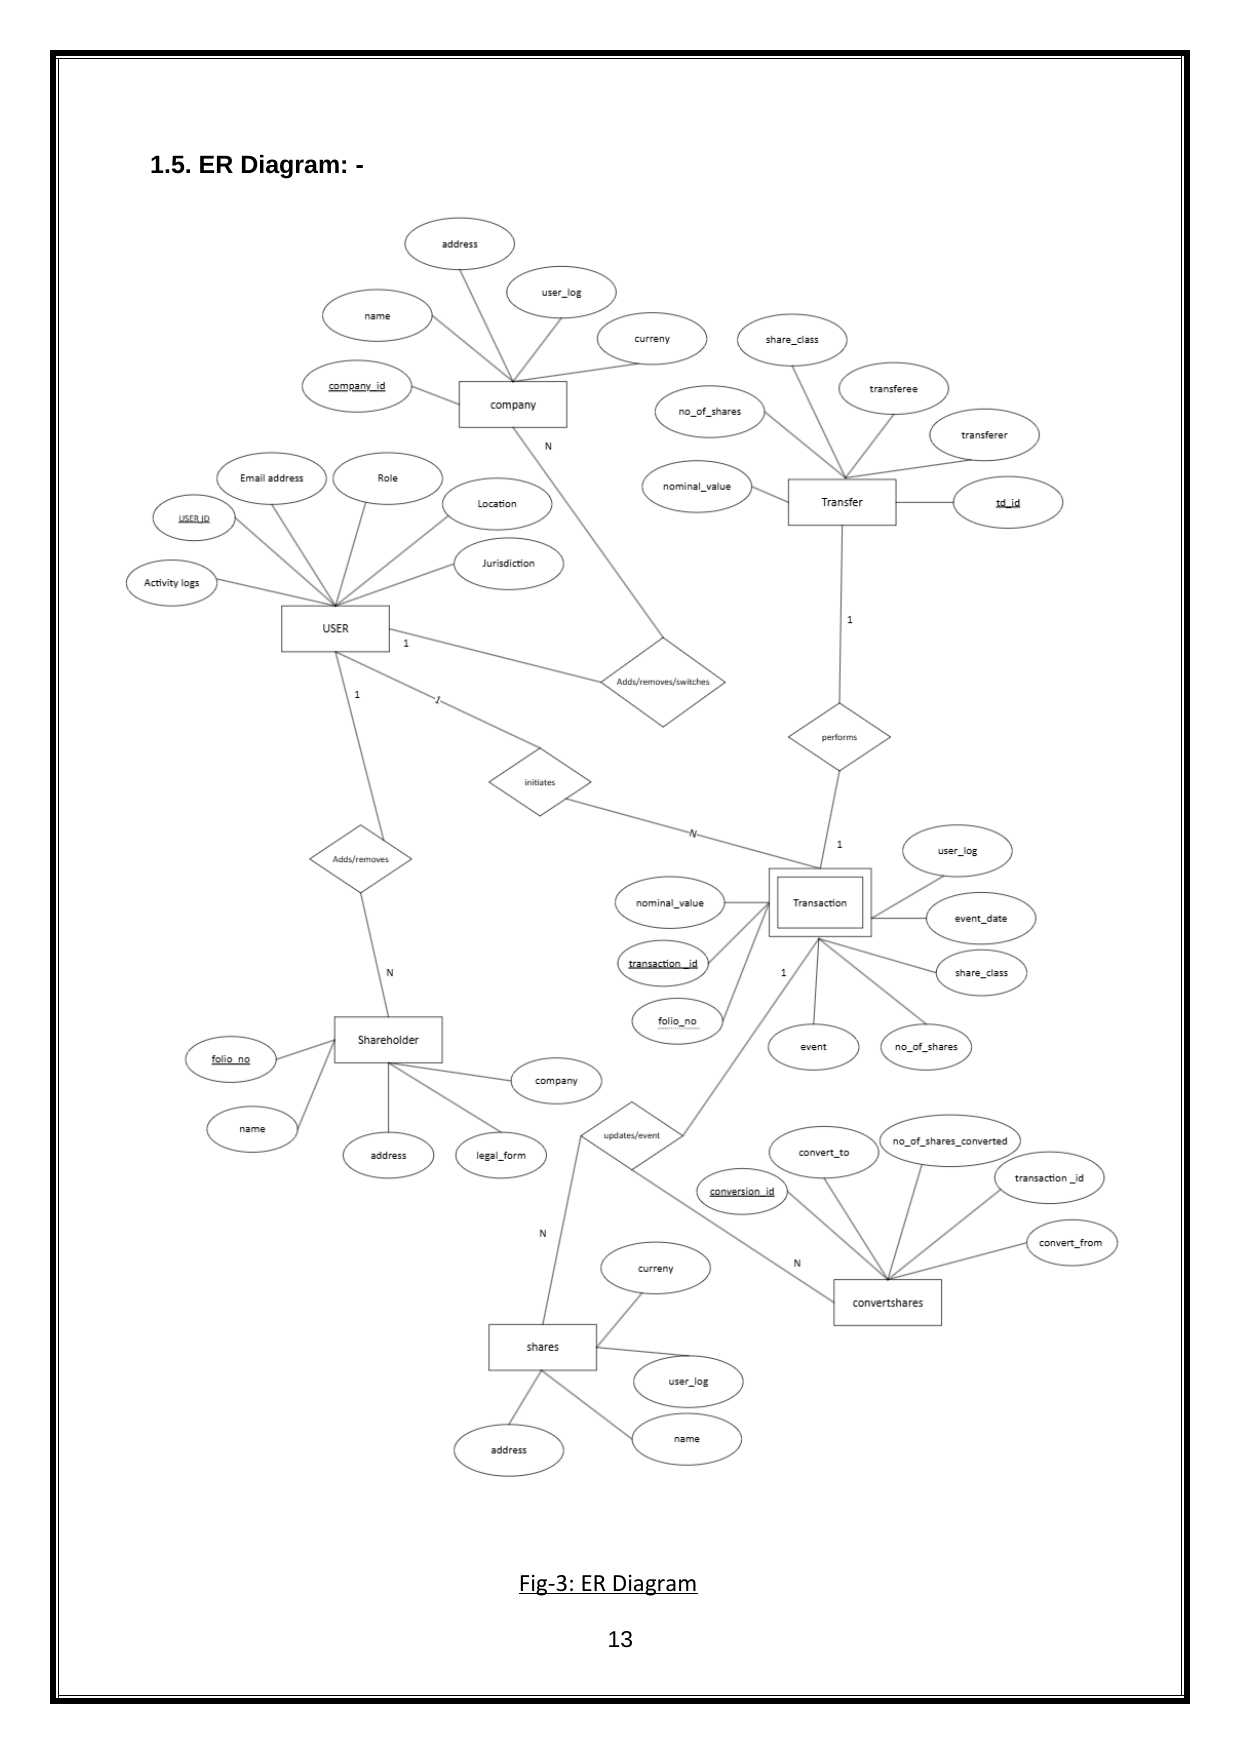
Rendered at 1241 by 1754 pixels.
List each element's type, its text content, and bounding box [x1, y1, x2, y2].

picture [122, 150, 1130, 1553]
subtitle 1.5. ER Diagram: - [150, 150, 1090, 179]
text Fig-3: ER Diagram [150, 1567, 1090, 1597]
